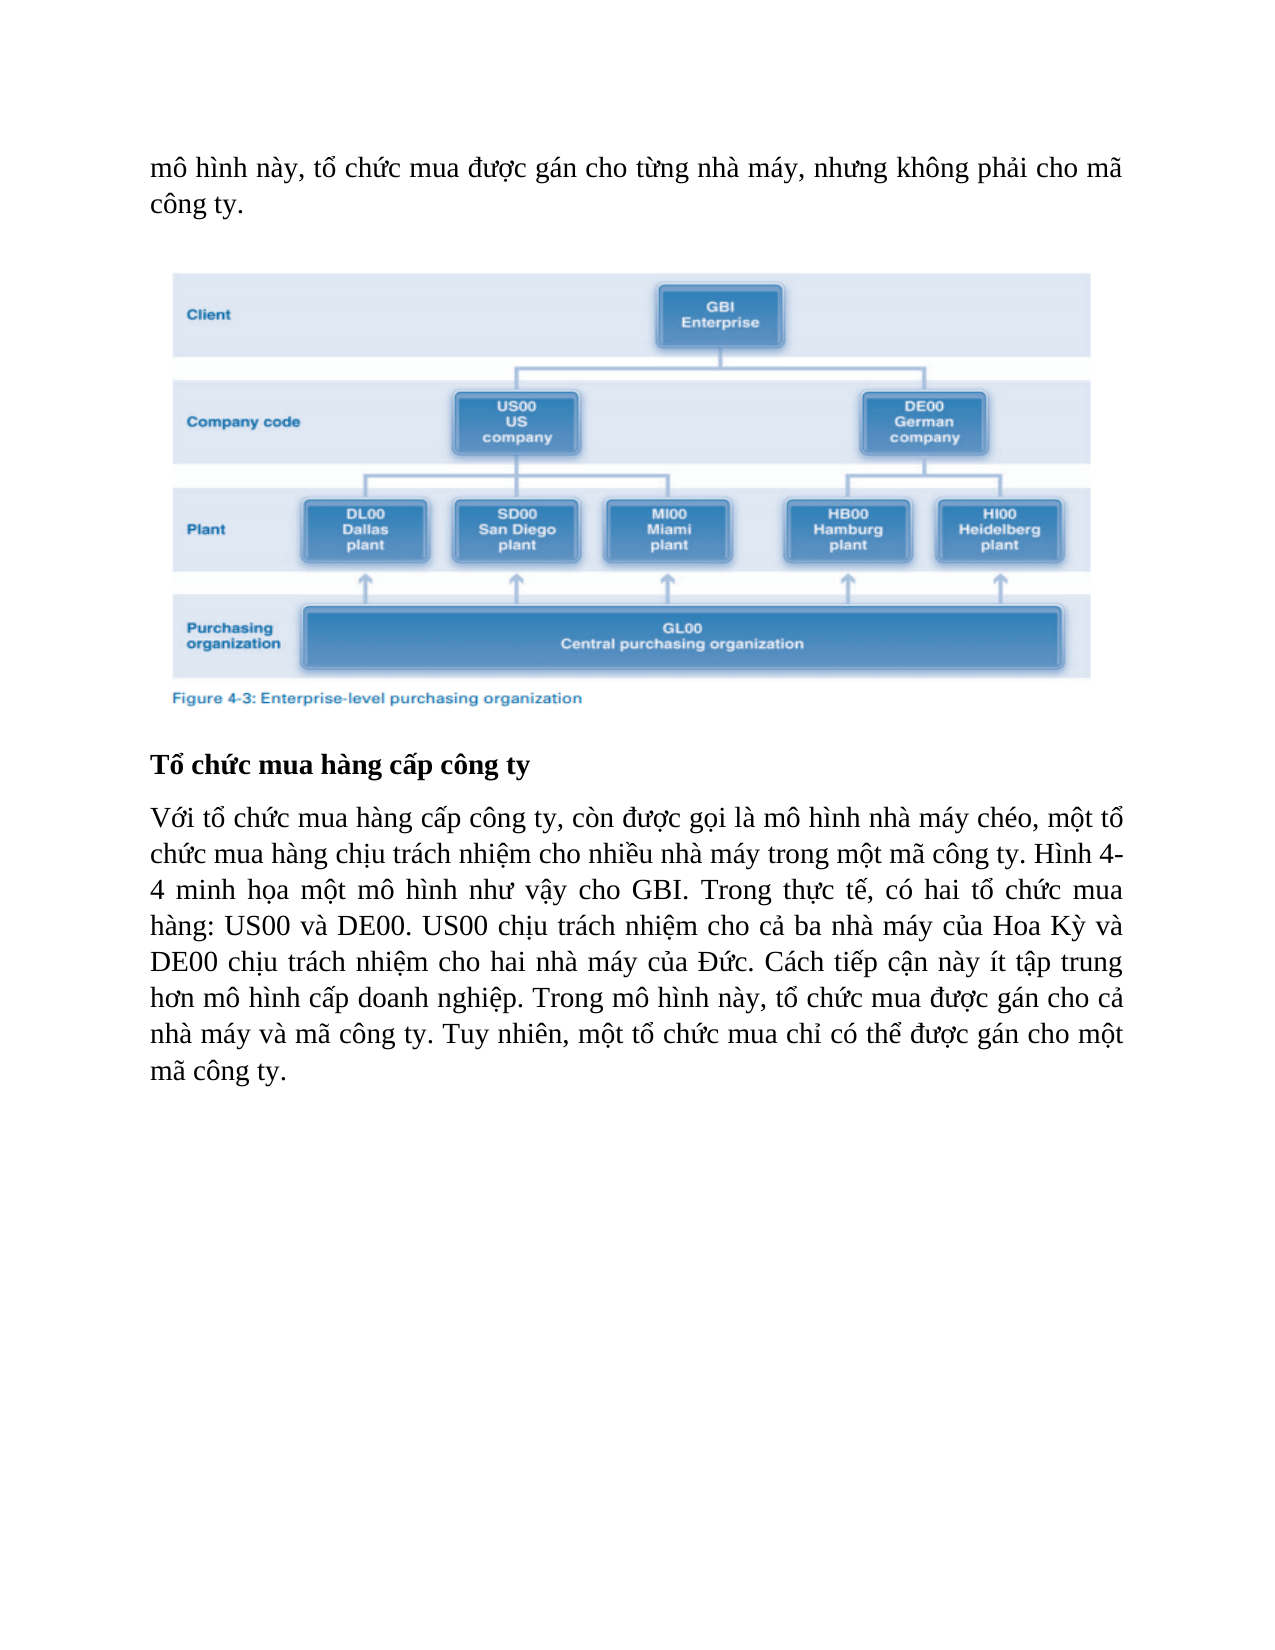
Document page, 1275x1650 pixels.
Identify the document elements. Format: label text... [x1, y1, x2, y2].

picture [150, 238, 1125, 729]
text Tổ chức mua hàng cấp công ty [150, 747, 1125, 781]
text Với tổ chức mua hàng cấp công ty, còn được gọi là mô hình nhà máy chéo, một tổ chức mua hàng chịu trách nhiệm cho nhiều nhà máy trong một mã công ty. Hình 4-4 minh họa một mô hình như vậy cho GBI. Trong thực tế, có hai tổ chức mua hàng: US00 và DE00. US00 chịu trách nhiệm cho cả ba nhà máy của Hoa Kỳ và DE00 chịu trách nhiệm cho hai nhà máy của Đức. Cách tiếp cận này ít tập trung hơn mô hình cấp doanh nghiệp. Trong mô hình này, tổ chức mua được gán cho cả nhà máy và mã công ty. Tuy nhiên, một tổ chức mua chỉ có thể được gán cho một mã công ty. [150, 800, 1125, 1086]
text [150, 150, 1125, 220]
